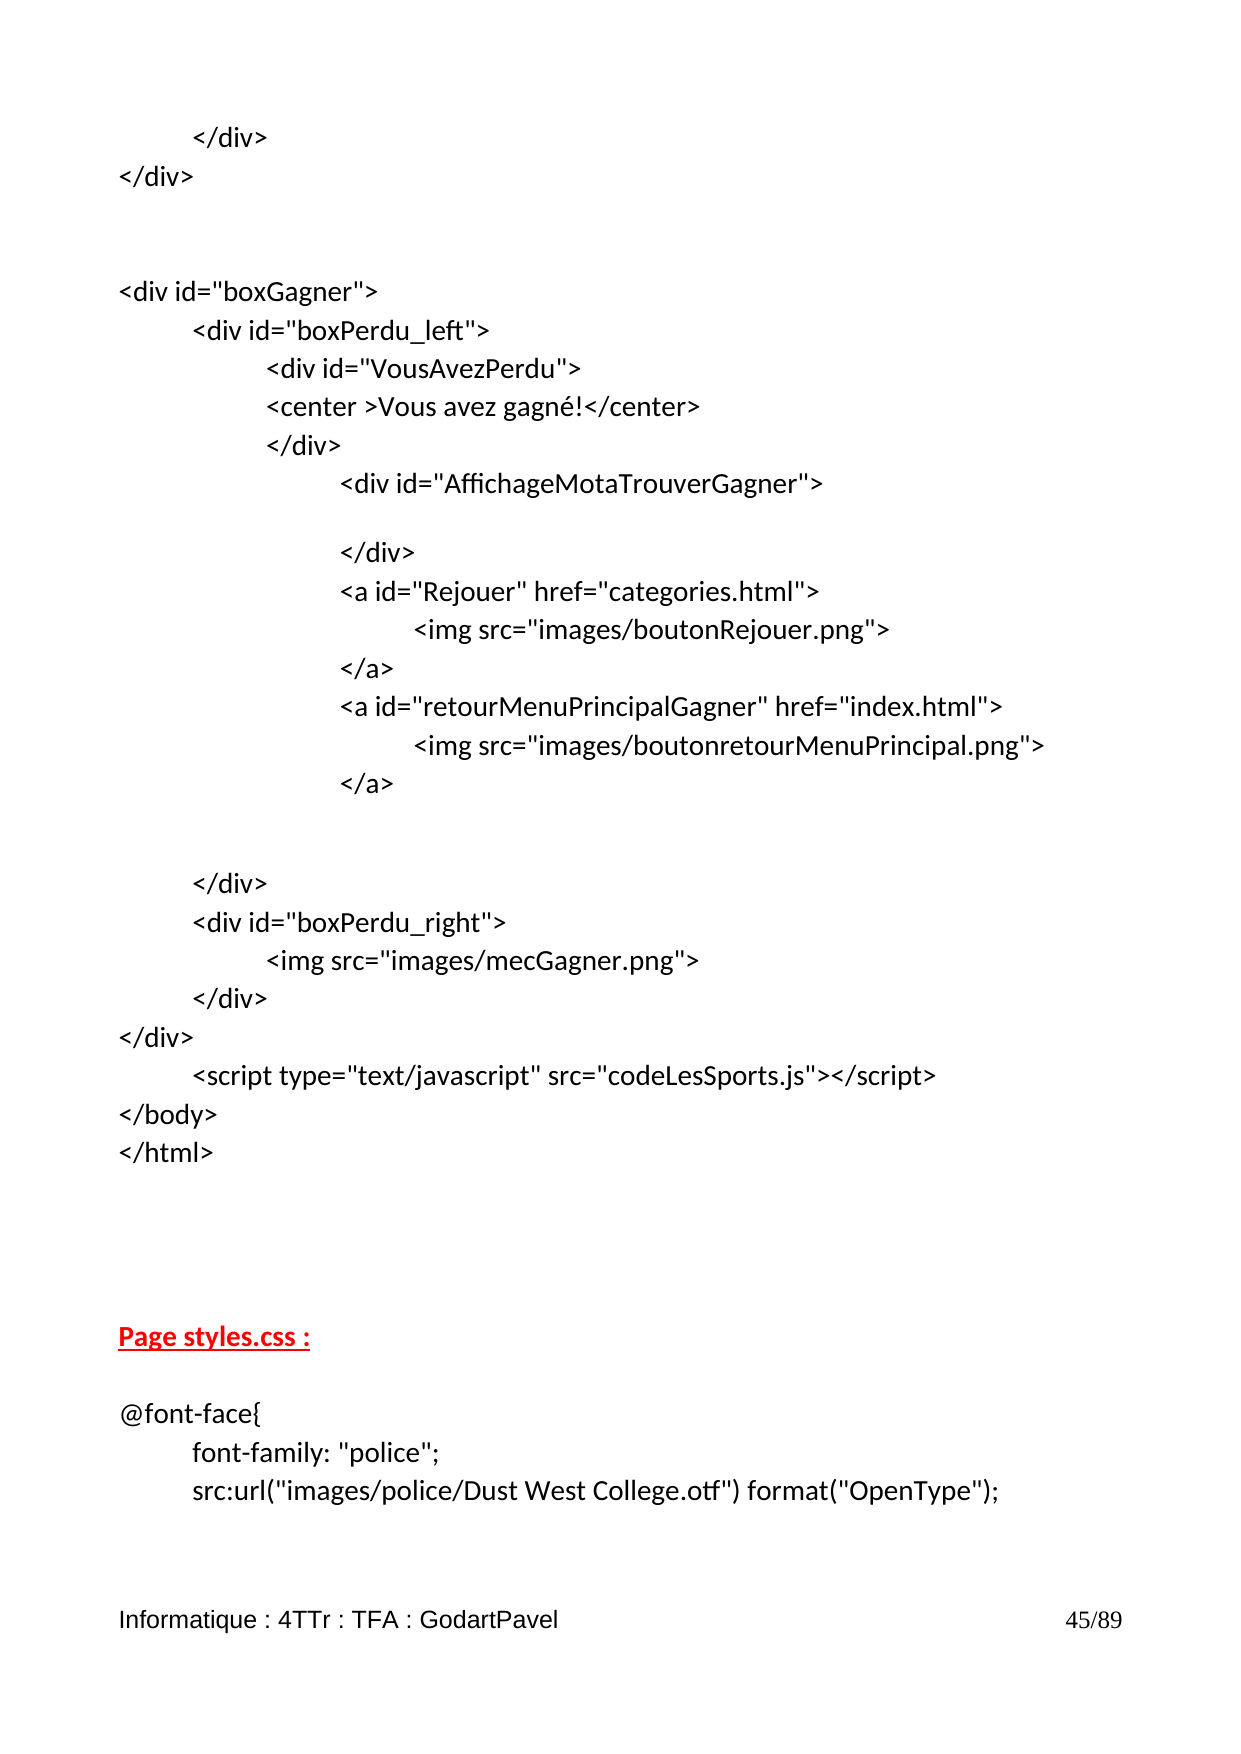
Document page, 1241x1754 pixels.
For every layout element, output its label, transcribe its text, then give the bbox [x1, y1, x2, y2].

text </div> [118, 158, 1123, 193]
text <img src="images/boutonRejouer.png"> [118, 611, 1123, 647]
text <div id="VousAvezPerdu"> [118, 350, 1123, 386]
text src:url("images/police/Dust West College.otf") format("OpenType"); [118, 1472, 1123, 1508]
text <a id="retourMenuPrincipalGagner" href="index.html"> [118, 688, 1123, 724]
text <img src="images/boutonretourMenuPrincipal.png"> [118, 727, 1123, 762]
text <div id="boxPerdu_left"> [118, 312, 1123, 347]
text font-family: "police"; [118, 1434, 1123, 1469]
text </a> [118, 650, 1123, 686]
text Page styles.css : [118, 1318, 1123, 1354]
text <img src="images/mecGagner.png"> [118, 942, 1123, 978]
text </body> [118, 1096, 1123, 1132]
text <div id="boxGagner"> [118, 273, 1123, 309]
text <div id="AffichageMotaTrouverGagner"> [118, 465, 1123, 501]
text <a id="Rejouer" href="categories.html"> [118, 573, 1123, 609]
text </div> [118, 981, 1123, 1016]
text <center >Vous avez gagné!</center> [118, 388, 1123, 424]
text </a> [118, 765, 1123, 801]
text </div> [118, 1019, 1123, 1055]
text </html> [118, 1134, 1123, 1170]
text <script type="text/javascript" src="codeLesSports.js"></script> [118, 1057, 1123, 1093]
text <div id="boxPerdu_right"> [118, 904, 1123, 939]
text </div> [118, 534, 1123, 570]
text </div> [118, 119, 1123, 155]
text @font-face{ [118, 1395, 1123, 1431]
text </div> [118, 865, 1123, 901]
text </div> [118, 427, 1123, 462]
